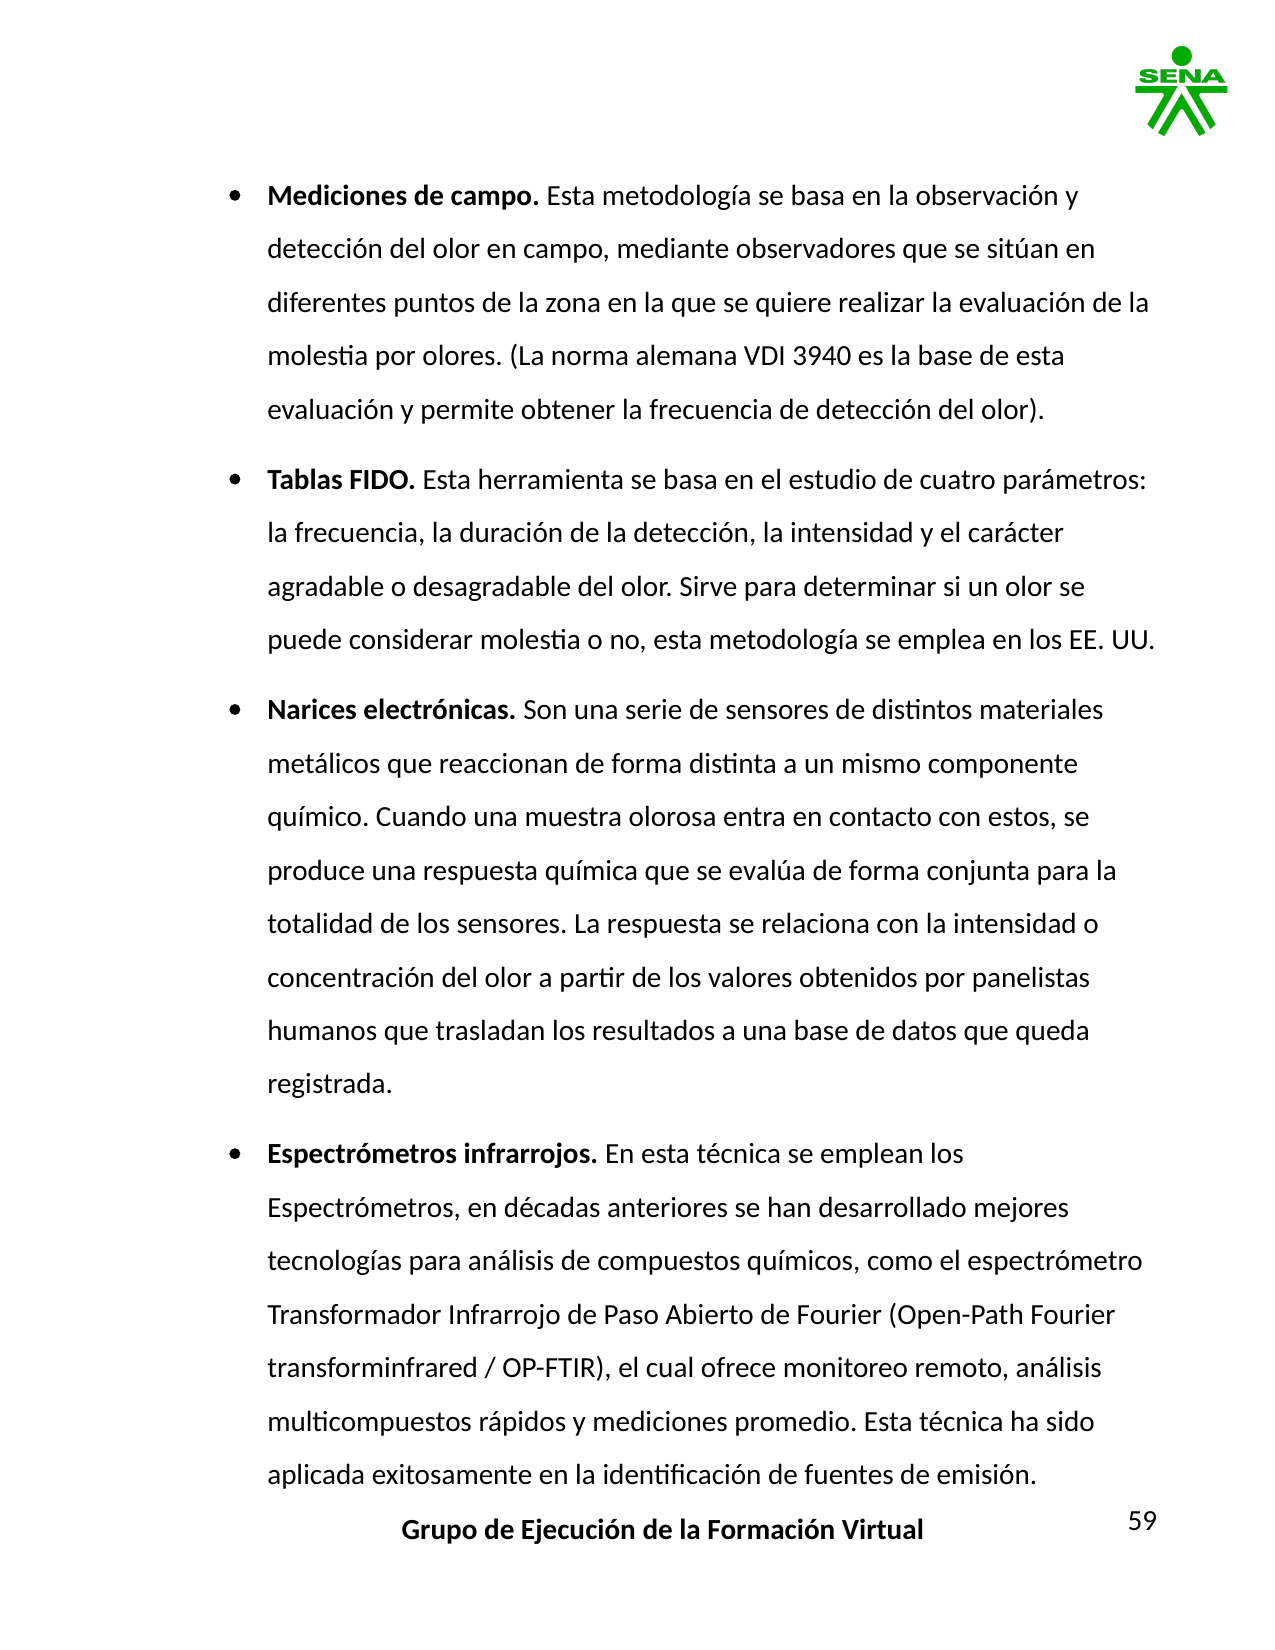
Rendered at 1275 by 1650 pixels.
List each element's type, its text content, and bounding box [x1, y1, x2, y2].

list Narices electrónicas. Son una serie de sensores de distintos materiales metálicos que reaccionan de forma distinta a un mismo componente químico. Cuando una muestra olorosa entra en contacto con estos, se produce una respuesta química que se evalúa de forma conjunta para la totalidad de los sensores. La respuesta se relaciona con la intensidad o concentración del olor a partir de los valores obtenidos por panelistas humanos que trasladan los resultados a una base de datos que queda registrada. [230, 691, 1157, 1101]
list Mediciones de campo. Esta metodología se basa en la observación y detección del olor en campo, mediante observadores que se sitúan en diferentes puntos de la zona en la que se quiere realizar la evaluación de la molestia por olores. (La norma alemana VDI 3940 es la base de esta evaluación y permite obtener la frecuencia de detección del olor). [230, 177, 1157, 427]
picture [1135, 46, 1228, 136]
list Tablas FIDO. Esta herramienta se basa en el estudio de cuatro parámetros: la frecuencia, la duración de la detección, la intensidad y el carácter agradable o desagradable del olor. Sirve para determinar si un olor se puede considerar molestia o no, esta metodología se emplea en los EE. UU. [230, 461, 1157, 657]
list Espectrómetros infrarrojos. En esta técnica se emplean los Espectrómetros, en décadas anteriores se han desarrollado mejores tecnologías para análisis de compuestos químicos, como el espectrómetro Transformador Infrarrojo de Paso Abierto de Fourier (Open-Path Fourier transforminfrared / OP-FTIR), el cual ofrece monitoreo remoto, análisis multicompuestos rápidos y mediciones promedio. Esta técnica ha sido aplicada exitosamente en la identificación de fuentes de emisión. [230, 1136, 1157, 1492]
